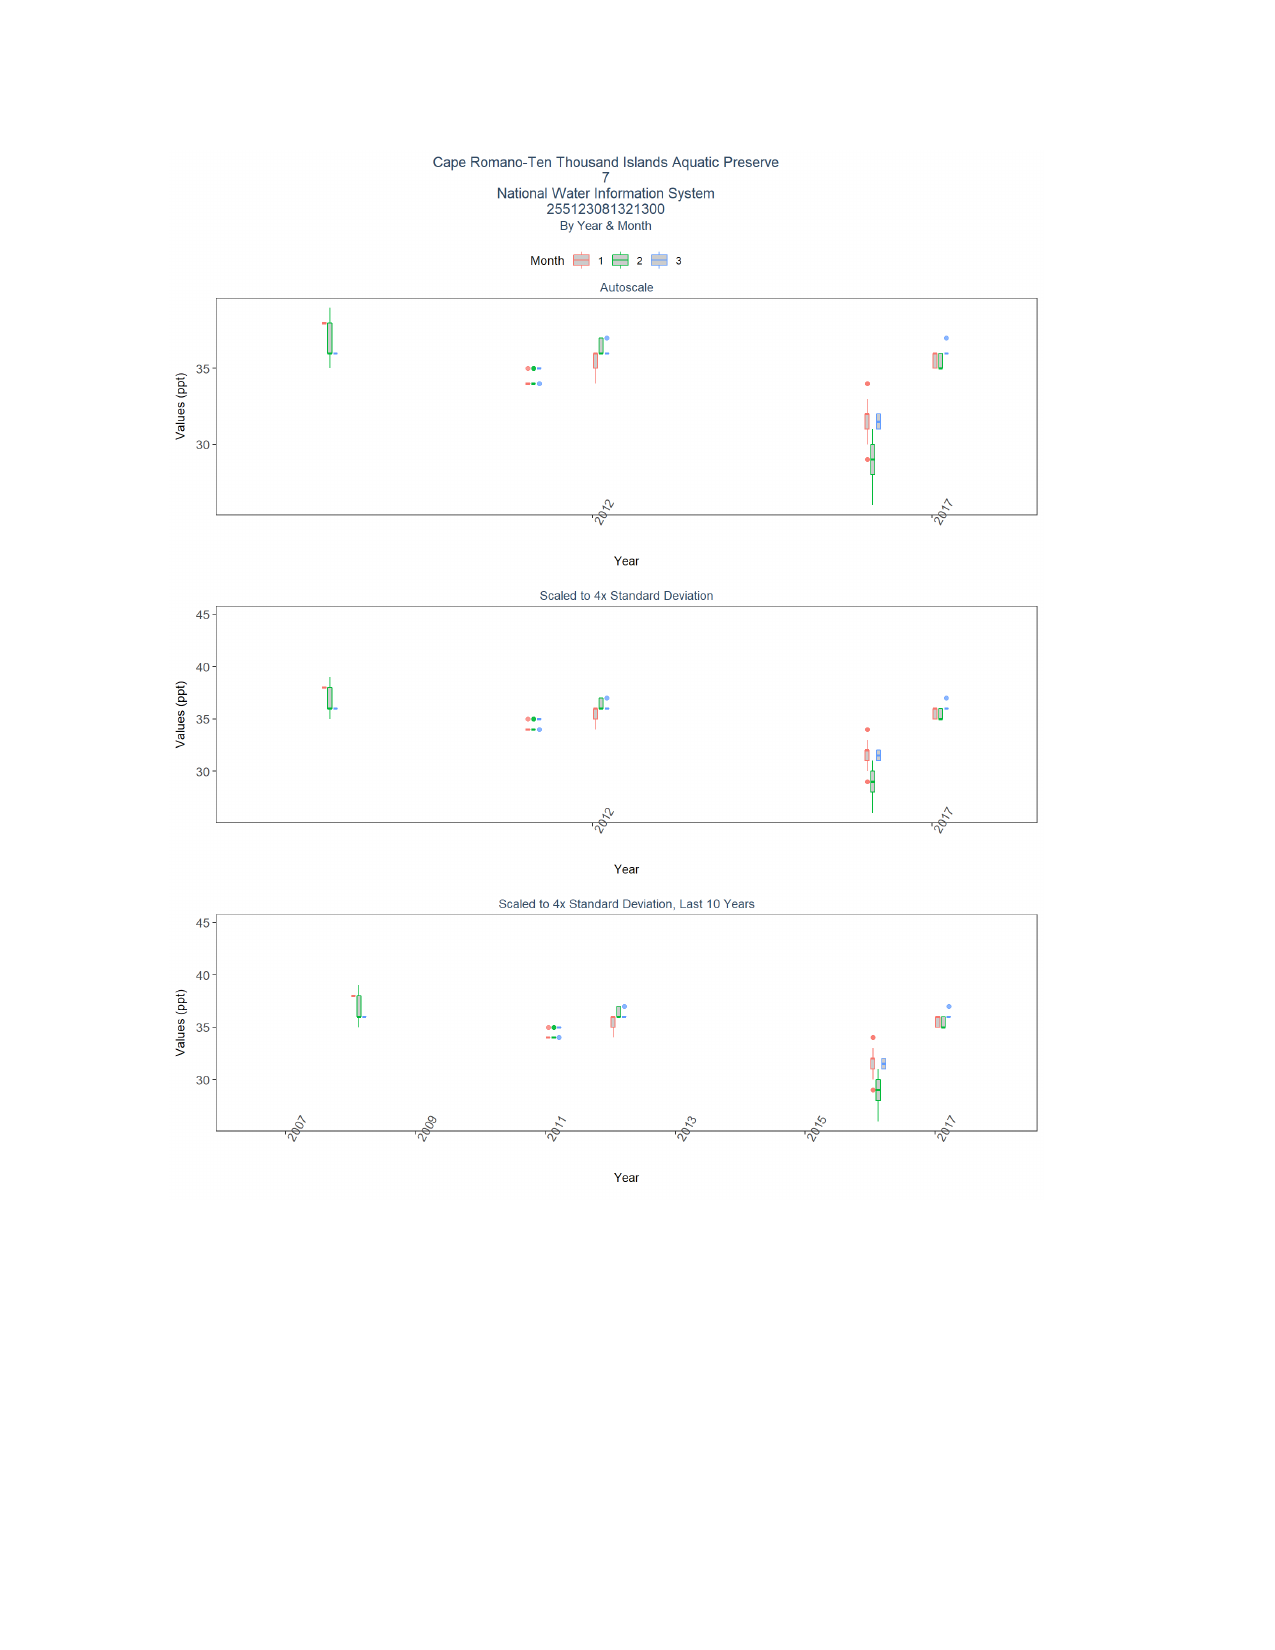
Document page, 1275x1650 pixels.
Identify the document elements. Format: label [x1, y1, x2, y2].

picture [168, 150, 1044, 1200]
